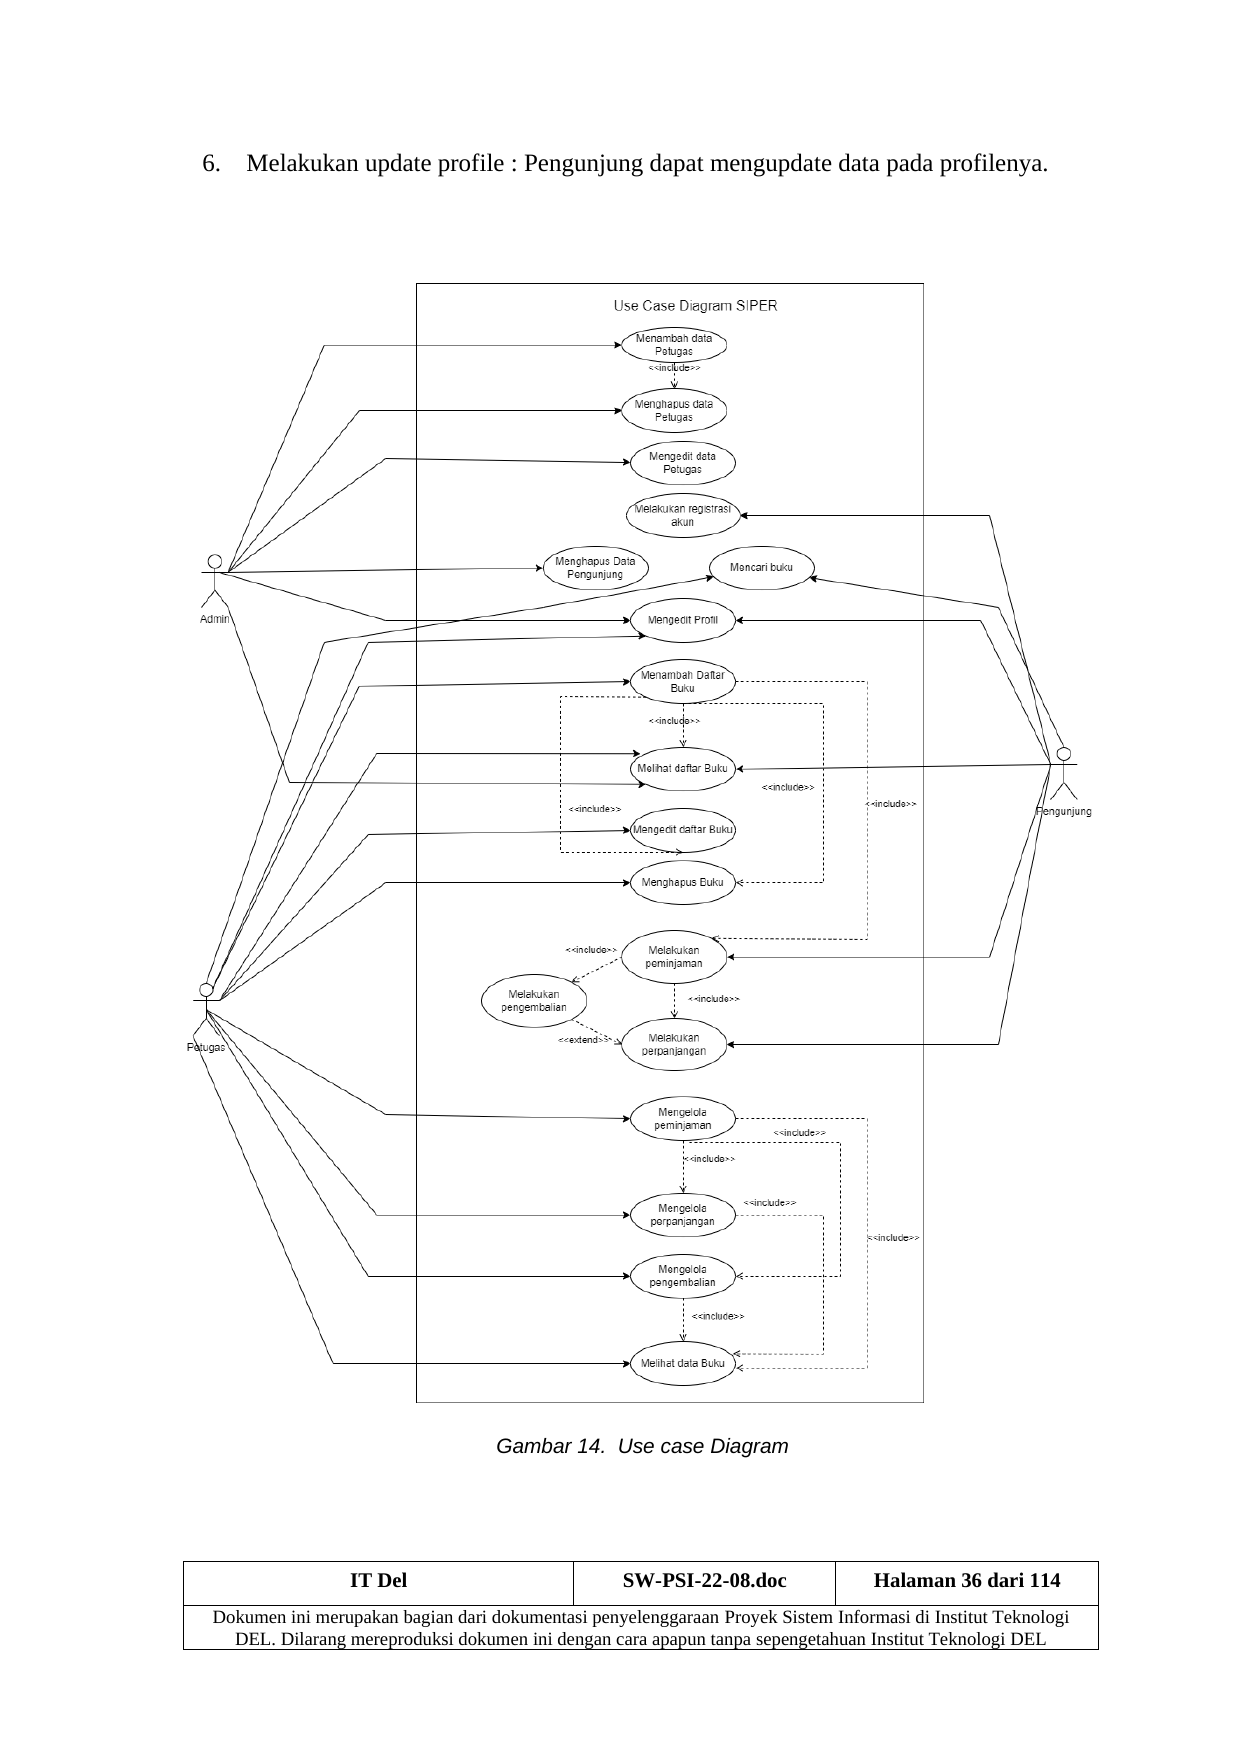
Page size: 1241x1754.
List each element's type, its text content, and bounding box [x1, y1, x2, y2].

list Melakukan update profile : Pengunjung dapat mengupdate data pada profilenya. [202, 148, 1092, 176]
picture [187, 283, 1092, 1403]
